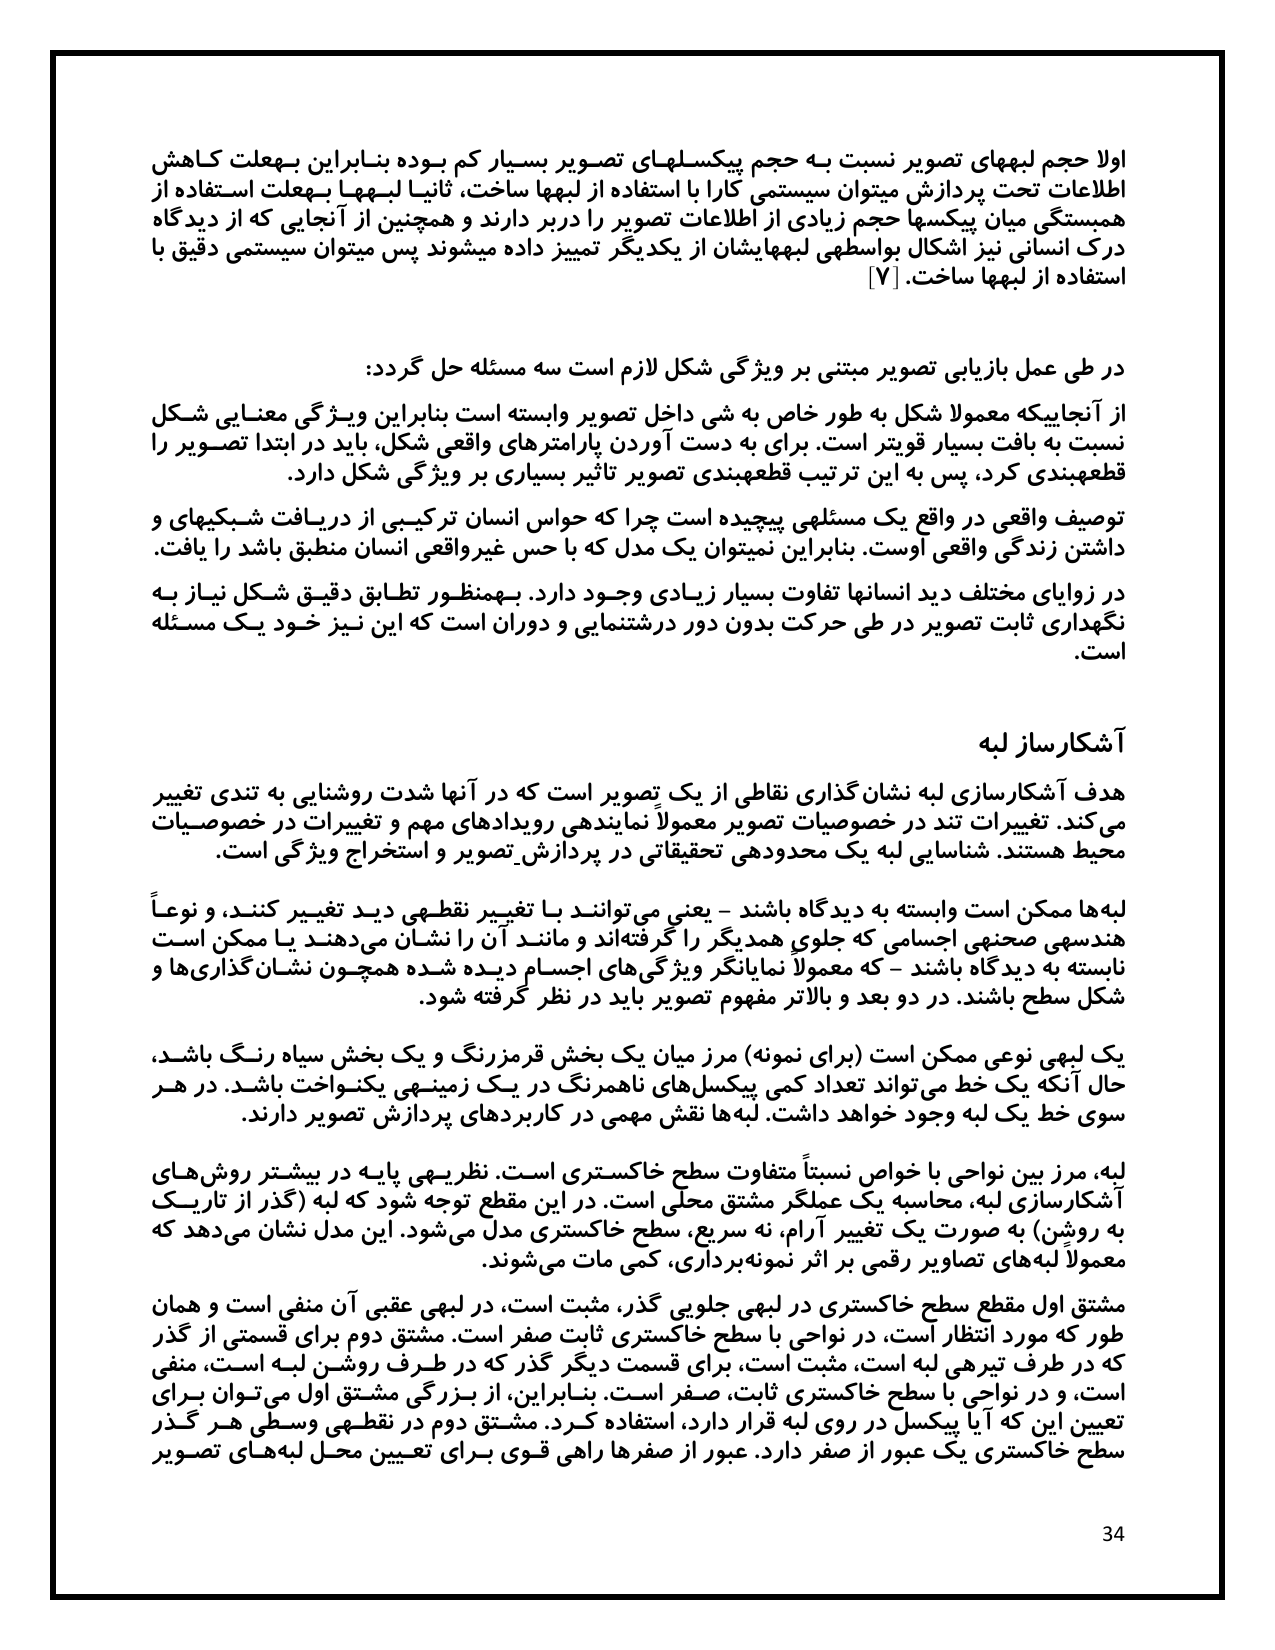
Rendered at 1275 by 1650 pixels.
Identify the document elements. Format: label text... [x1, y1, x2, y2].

text توصیف واقعی در واقع یک مسئلهی پیچیده است چرا که حواس انسان ترکیبی از دریافت شبکیهای و داشتن زندگی واقعی اوست. بنابراین نمیتوان یک مدل که با حس غیرواقعی انسان منطبق باشد را یافت. [150, 508, 1125, 566]
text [150, 1295, 1125, 1470]
text اولا حجم لبههای تصویر نسبت به حجم پیکسلهای تصویر بسیار کم بوده بنابراین بهعلت کاهش اطلاعات تحت پردازش میتوان سیستمی کارا با استفاده از لبهها ساخت، ثانیا لبهها بهعلت استفاده از همبستگی میان پیکسها حجم زیادی از اطلاعات تصویر را دربر دارند و همچنین از آنجایی که از دیدگاه درک انسانی نیز اشکال بواسطهی لبههایشان از یکدیگر تمییز داده میشوند پس میتوان سیستمی دقیق با استفاده از لبهها ساخت. [7] [150, 150, 1125, 296]
text لبه‌ها ممکن است وابسته به دیدگاه باشند - یعنی می‌توانند با تغییر نقطهی دید تغییر کنند، و نوعاً هندسهی صحنهی اجسامی که جلوی همدیگر را گرفته‌اند و مانند آن را نشان می‌دهند یا ممکن است نابسته به دیدگاه باشند - که معمولاً نمایانگر ویژگی‌های اجسام دیده شده همچون نشان‌گذاری‌ها و شکل سطح باشند. در دو بعد و بالاتر مفهوم تصویر باید در نظر گرفته شود. [150, 899, 1125, 1016]
text هدف آشکارسازی لبه نشان‌گذاری نقاطی از یک تصویر است که در آنها شدت روشنایی به تندی تغییر می‌کند. تغییرات تند در خصوصیات تصویر معمولاً نمایندهی رویدادهای مهم و تغییرات در خصوصیات محیط هستند. شناسایی لبه یک محدودهی تحقیقاتی در پردازش تصویر و استخراج ویژگی است. [150, 782, 1125, 870]
text در طی عمل بازیابی تصویر مبتنی بر ویژگی شکل لازم است سه مسئله حل گردد: [150, 358, 1125, 387]
text یک لبهی نوعی ممکن است (برای نمونه) مرز میان یک بخش قرمزرنگ و یک بخش سیاه رنگ باشد، حال آنکه یک خط می‌تواند تعداد کمی پیکسل‌های ناهمرنگ در یک زمینهی یکنواخت باشد. در هر سوی خط یک لبه وجود خواهد داشت. لبه‌ها نقش مهمی در کاربردهای پردازش تصویر دارند. [150, 1045, 1125, 1132]
text لبه، مرز بین نواحی با خواص نسبتاً متفاوت سطح خاکستری است. نظریهی پایه در بیشتر روش‌های آشکارسازی لبه، محاسبه یک عملگر مشتق محلی است. در این مقطع توجه شود که لبه (گذر از تاریک به روشن) به صورت یک تغییر آرام، نه سریع، سطح خاکستری مدل می‌شود. این مدل نشان می‌دهد که معمولاً لبه‌های تصاویر رقمی بر اثر نمونه‌برداری، کمی مات می‌شوند. [150, 1162, 1125, 1278]
text در زوایای مختلف دید انسانها تفاوت بسیار زیادی وجود دارد. بهمنظور تطابق دقیق شکل نیاز به نگهداری ثابت تصویر در طی حرکت بدون دور درشتنمایی و دوران است که این نیز خود یک مسئله است. [150, 583, 1125, 670]
text از آنجاییکه معمولا شکل به طور خاص به شی داخل تصویر وابسته است بنابراین ویژگی معنایی شکل نسبت به بافت بسیار قویتر است. برای به دست آوردن پارامترهای واقعی شکل، باید در ابتدا تصویر را قطعهبندی کرد، پس به این ترتیب قطعهبندی تصویر تاثیر بسیاری بر ویژگی شکل دارد. [150, 404, 1125, 491]
text آشکارساز لبه [150, 732, 1125, 766]
